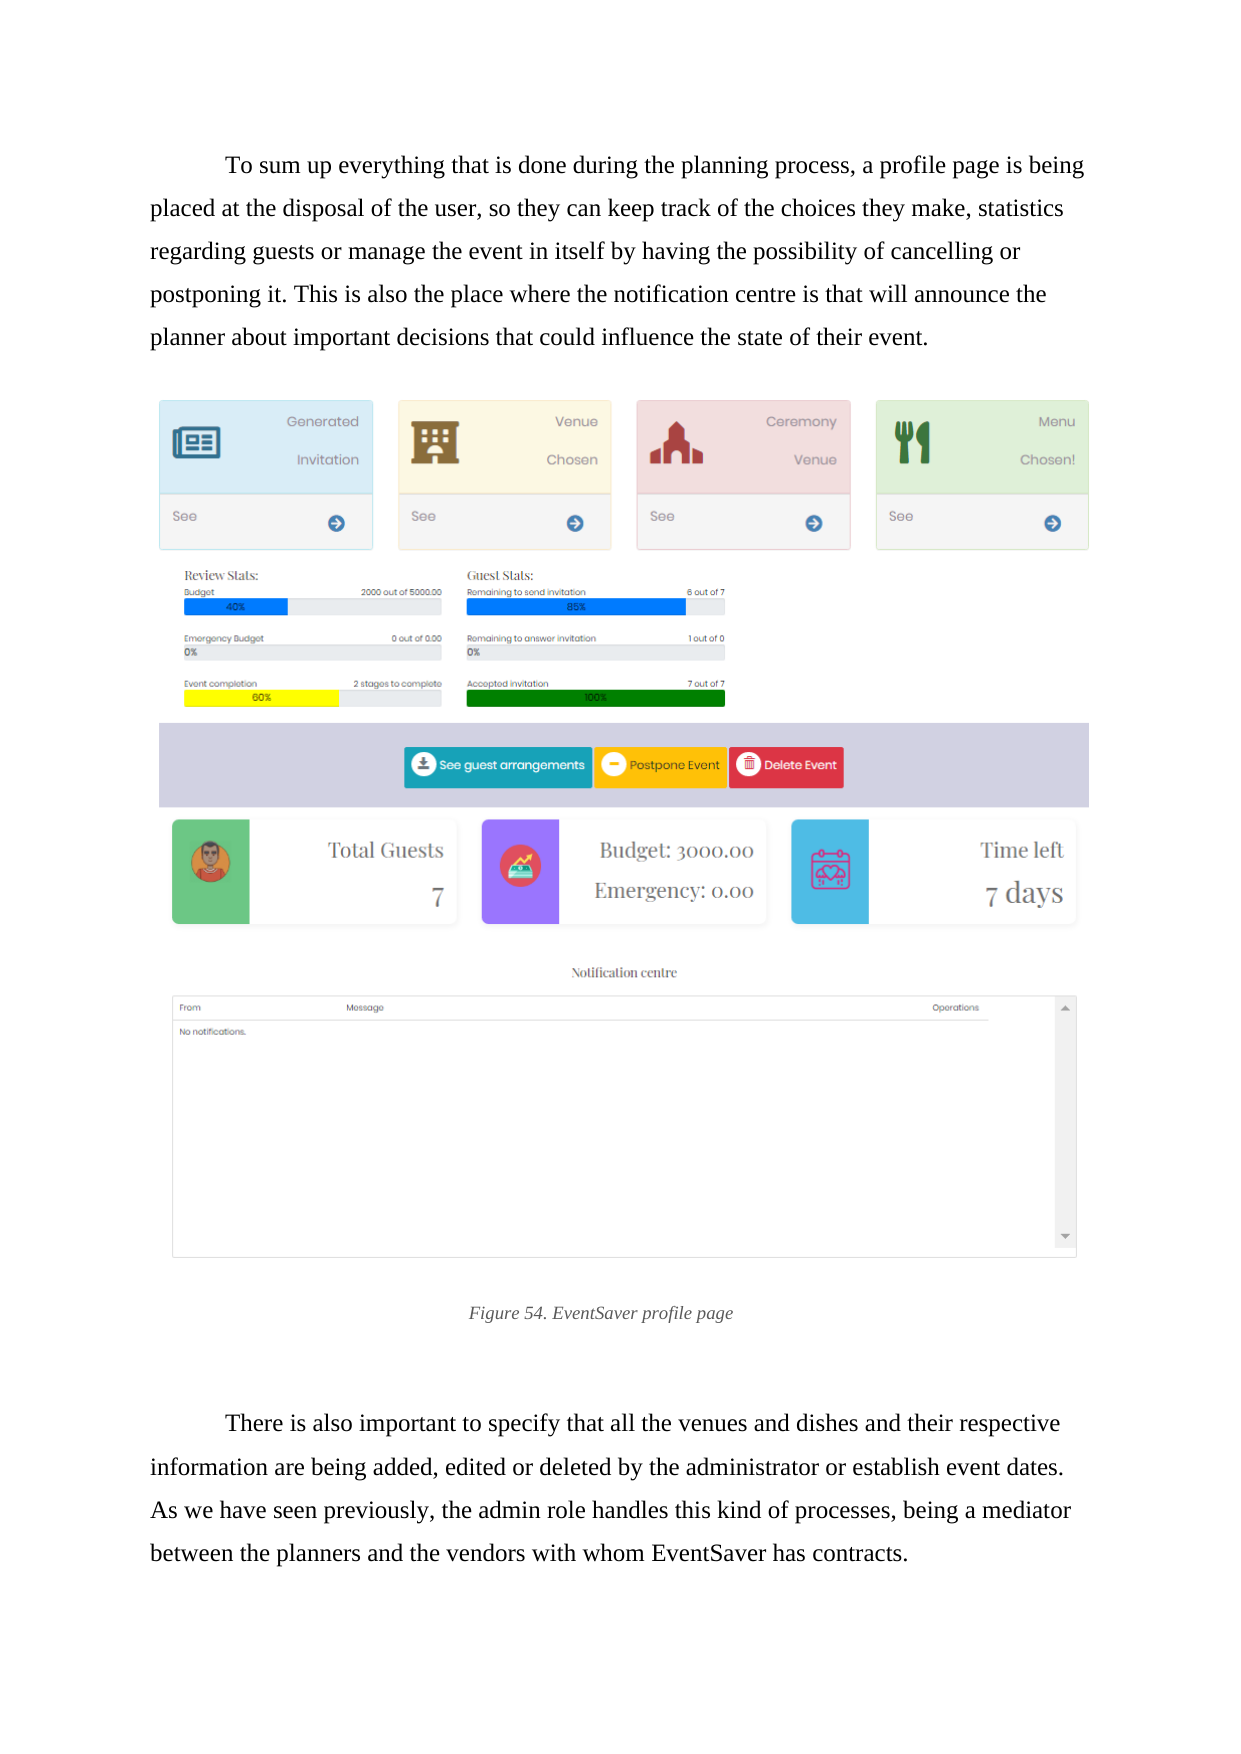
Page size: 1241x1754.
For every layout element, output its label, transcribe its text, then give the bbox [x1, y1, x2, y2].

picture [150, 386, 1091, 1268]
text Figure 54. EventSaver profile page [300, 1302, 1090, 1324]
text To sum up everything that is done during the planning process, a profile page is being placed at the disposal of the user, so they can keep track of the choices they make, statistics regarding guests or manage the event in itself by having the possibility of cancelling or postponing it. This is also the place where the notification centre is that will announce the planner about important decisions that could influence the state of their event. [150, 150, 1090, 351]
text There is also important to specify that all the venues and dishes and their respective information are being added, edited or deleted by the administrator or establish event dates. As we have seen previously, the admin role handles this kind of processes, being a mediator between the planners and the vendors with whom EventSaver has contracts. [150, 1408, 1090, 1567]
